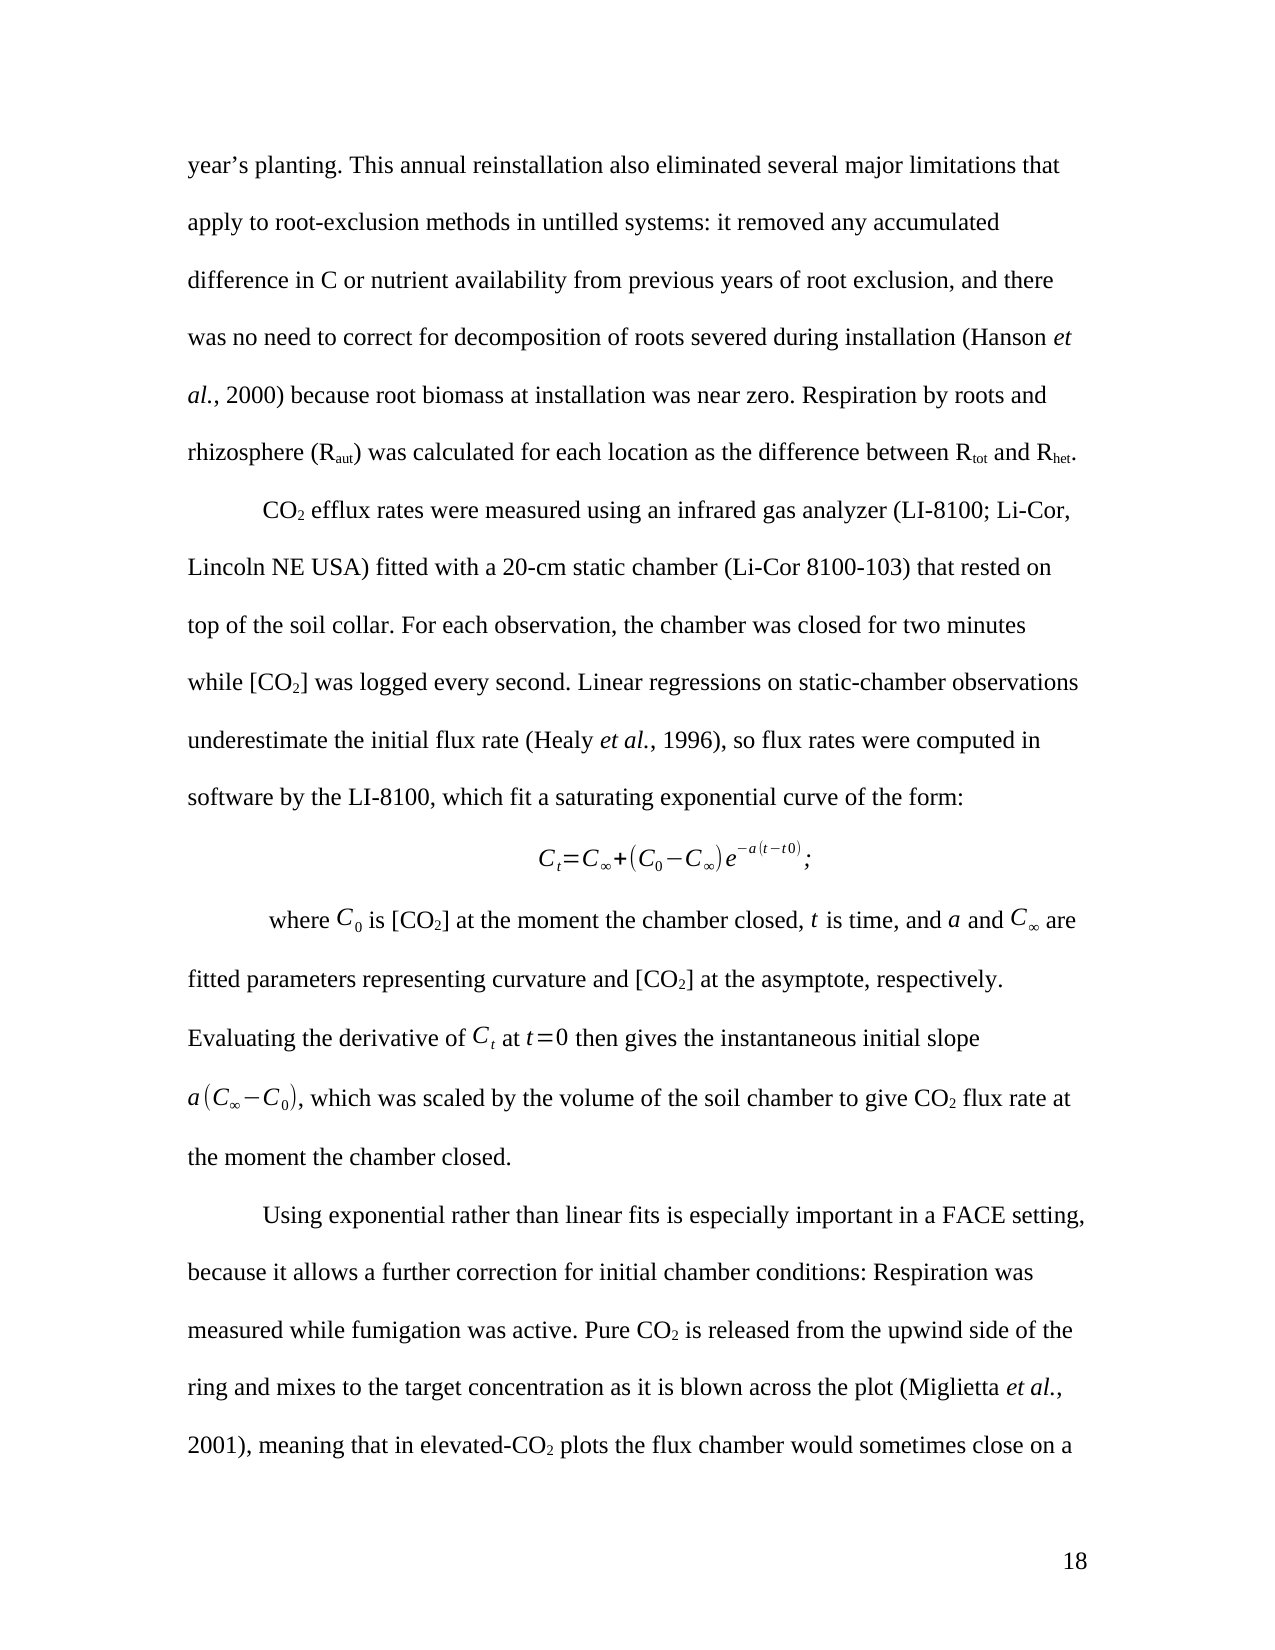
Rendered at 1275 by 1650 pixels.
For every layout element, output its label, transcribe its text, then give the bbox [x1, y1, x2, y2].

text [187, 1200, 1087, 1459]
text where is [CO2] at the moment the chamber closed, is time, and and are fitted parameters representing curvature and [CO2] at the asymptote, respectively. Evaluating the derivative of at then gives the instantaneous initial slope , which was scaled by the volume of the soil chamber to give CO2 flux rate at the moment the chamber closed. [187, 904, 1087, 1171]
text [187, 150, 1087, 466]
text CO2 efflux rates were measured using an infrared gas analyzer (LI-8100; Li-Cor, Lincoln NE USA) fitted with a 20-cm static chamber (Li-Cor 8100-103) that rested on top of the soil collar. For each observation, the chamber was closed for two minutes while [CO2] was logged every second. Linear regressions on static-chamber observations underestimate the initial flux rate (Healy et al., 1996), so flux rates were computed in software by the LI-8100, which fit a saturating exponential curve of the form: [187, 495, 1087, 811]
